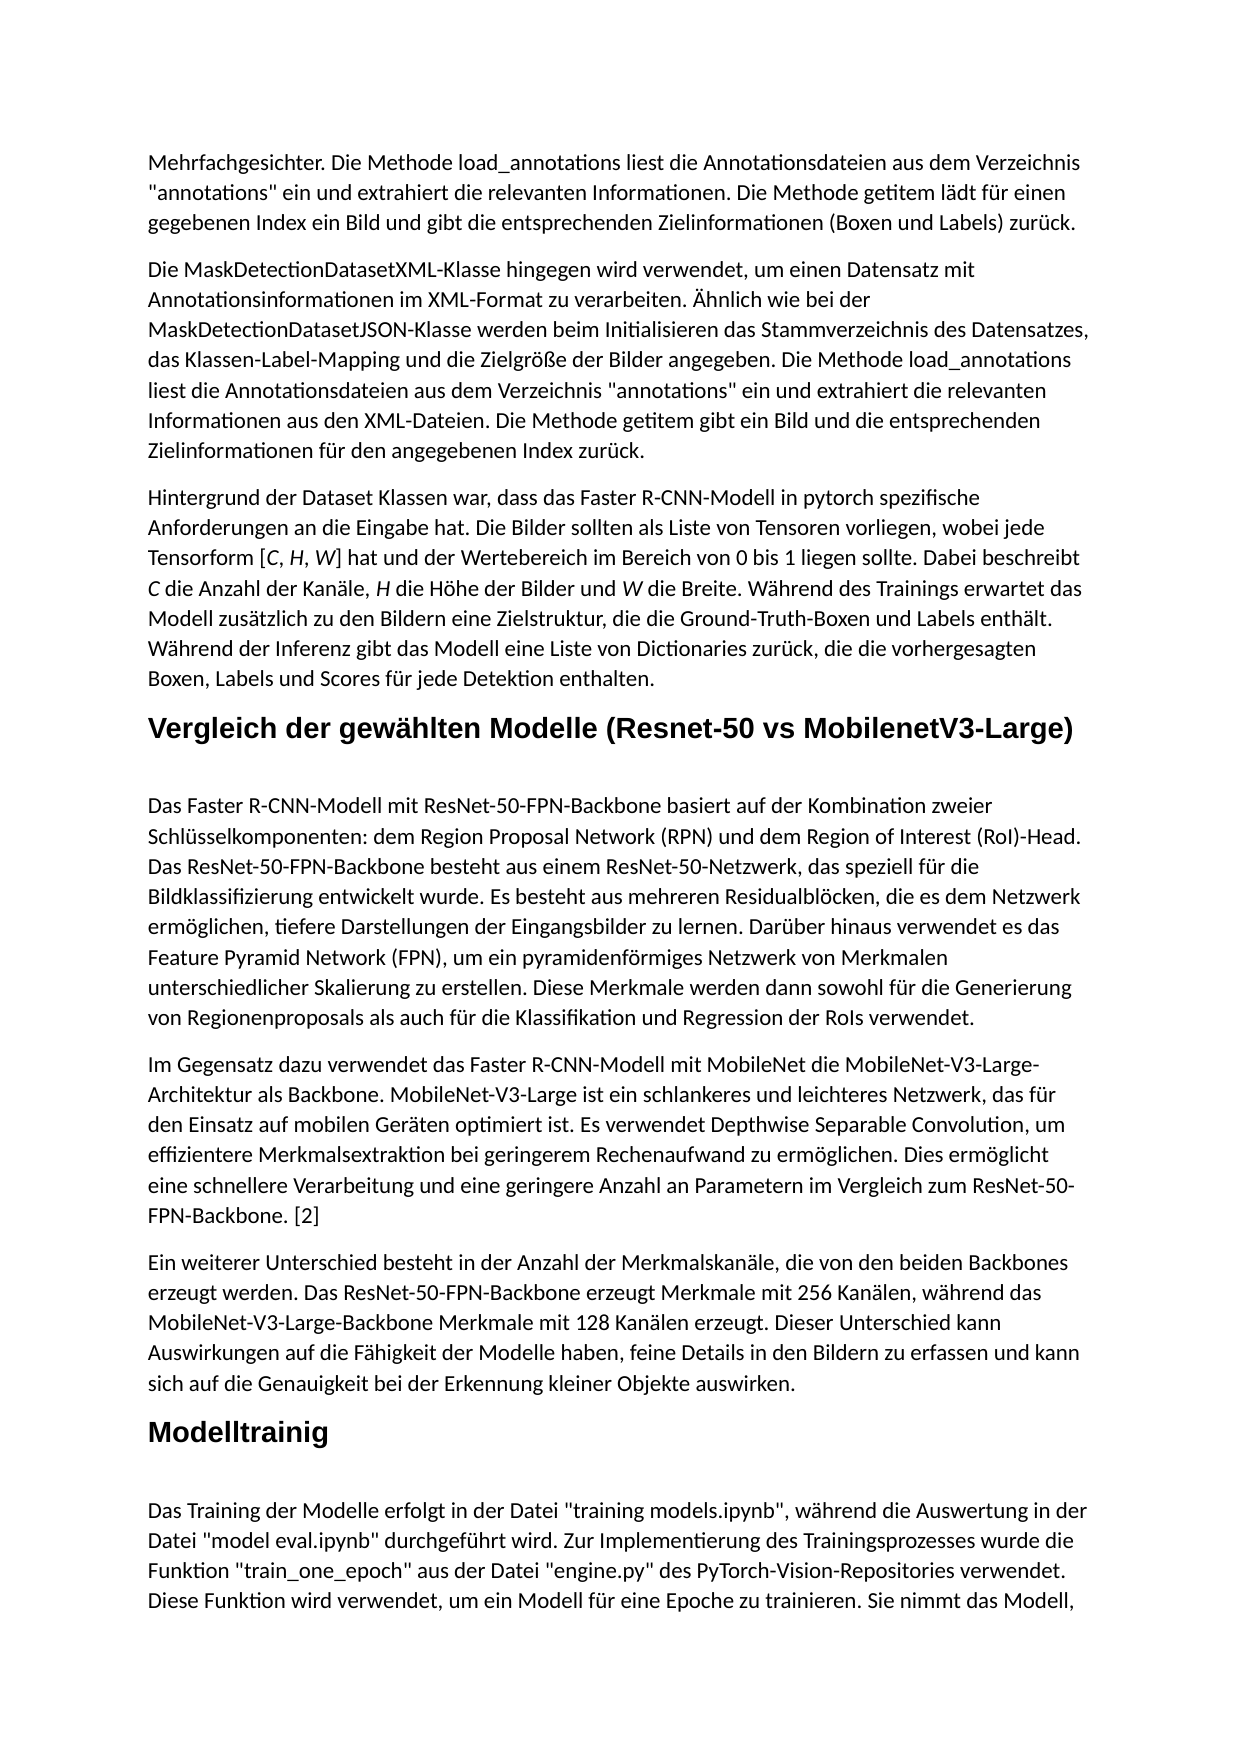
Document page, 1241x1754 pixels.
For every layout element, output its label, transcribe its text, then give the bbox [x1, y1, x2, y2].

text Im Gegensatz dazu verwendet das Faster R-CNN-Modell mit MobileNet die MobileNet-V3-Large-Architektur als Backbone. MobileNet-V3-Large ist ein schlankeres und leichteres Netzwerk, das für den Einsatz auf mobilen Geräten optimiert ist. Es verwendet Depthwise Separable Convolution, um effizientere Merkmalsextraktion bei geringerem Rechenaufwand zu ermöglichen. Dies ermöglicht eine schnellere Verarbeitung und eine geringere Anzahl an Parametern im Vergleich zum ResNet-50-FPN-Backbone. [148, 1050, 1093, 1229]
subtitle Vergleich der gewählten Modelle (Resnet-50 vs MobilenetV3-Large) [148, 711, 1093, 745]
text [148, 1496, 1093, 1614]
text Hintergrund der Dataset Klassen war, dass das Faster R-CNN-Modell in pytorch spezifische Anforderungen an die Eingabe hat. Die Bilder sollten als Liste von Tensoren vorliegen, wobei jede Tensorform [C, H, W] hat und der Wertebereich im Bereich von 0 bis 1 liegen sollte. Dabei beschreibt C die Anzahl der Kanäle, H die Höhe der Bilder und W die Breite. Während des Trainings erwartet das Modell zusätzlich zu den Bildern eine Zielstruktur, die die Ground-Truth-Boxen und Labels enthält. Während der Inferenz gibt das Modell eine Liste von Dictionaries zurück, die die vorhergesagten Boxen, Labels und Scores für jede Detektion enthalten. [148, 483, 1093, 692]
subtitle Modelltrainig [148, 1416, 1093, 1449]
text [148, 148, 1093, 236]
text Die MaskDetectionDatasetXML-Klasse hingegen wird verwendet, um einen Datensatz mit Annotationsinformationen im XML-Format zu verarbeiten. Ähnlich wie bei der MaskDetectionDatasetJSON-Klasse werden beim Initialisieren das Stammverzeichnis des Datensatzes, das Klassen-Label-Mapping und die Zielgröße der Bilder angegeben. Die Methode load_annotations liest die Annotationsdateien aus dem Verzeichnis "annotations" ein und extrahiert die relevanten Informationen aus den XML-Dateien. Die Methode getitem gibt ein Bild und die entsprechenden Zielinformationen für den angegebenen Index zurück. [148, 255, 1093, 464]
text Das Faster R-CNN-Modell mit ResNet-50-FPN-Backbone basiert auf der Kombination zweier Schlüsselkomponenten: dem Region Proposal Network (RPN) und dem Region of Interest (RoI)-Head. Das ResNet-50-FPN-Backbone besteht aus einem ResNet-50-Netzwerk, das speziell für die Bildklassifizierung entwickelt wurde. Es besteht aus mehreren Residualblöcken, die es dem Netzwerk ermöglichen, tiefere Darstellungen der Eingangsbilder zu lernen. Darüber hinaus verwendet es das Feature Pyramid Network (FPN), um ein pyramidenförmiges Netzwerk von Merkmalen unterschiedlicher Skalierung zu erstellen. Diese Merkmale werden dann sowohl für die Generierung von Regionenproposals als auch für die Klassifikation und Regression der RoIs verwendet. [148, 792, 1093, 1031]
text Ein weiterer Unterschied besteht in der Anzahl der Merkmalskanäle, die von den beiden Backbones erzeugt werden. Das ResNet-50-FPN-Backbone erzeugt Merkmale mit 256 Kanälen, während das MobileNet-V3-Large-Backbone Merkmale mit 128 Kanälen erzeugt. Dieser Unterschied kann Auswirkungen auf die Fähigkeit der Modelle haben, feine Details in den Bildern zu erfassen und kann sich auf die Genauigkeit bei der Erkennung kleiner Objekte auswirken. [148, 1248, 1093, 1397]
